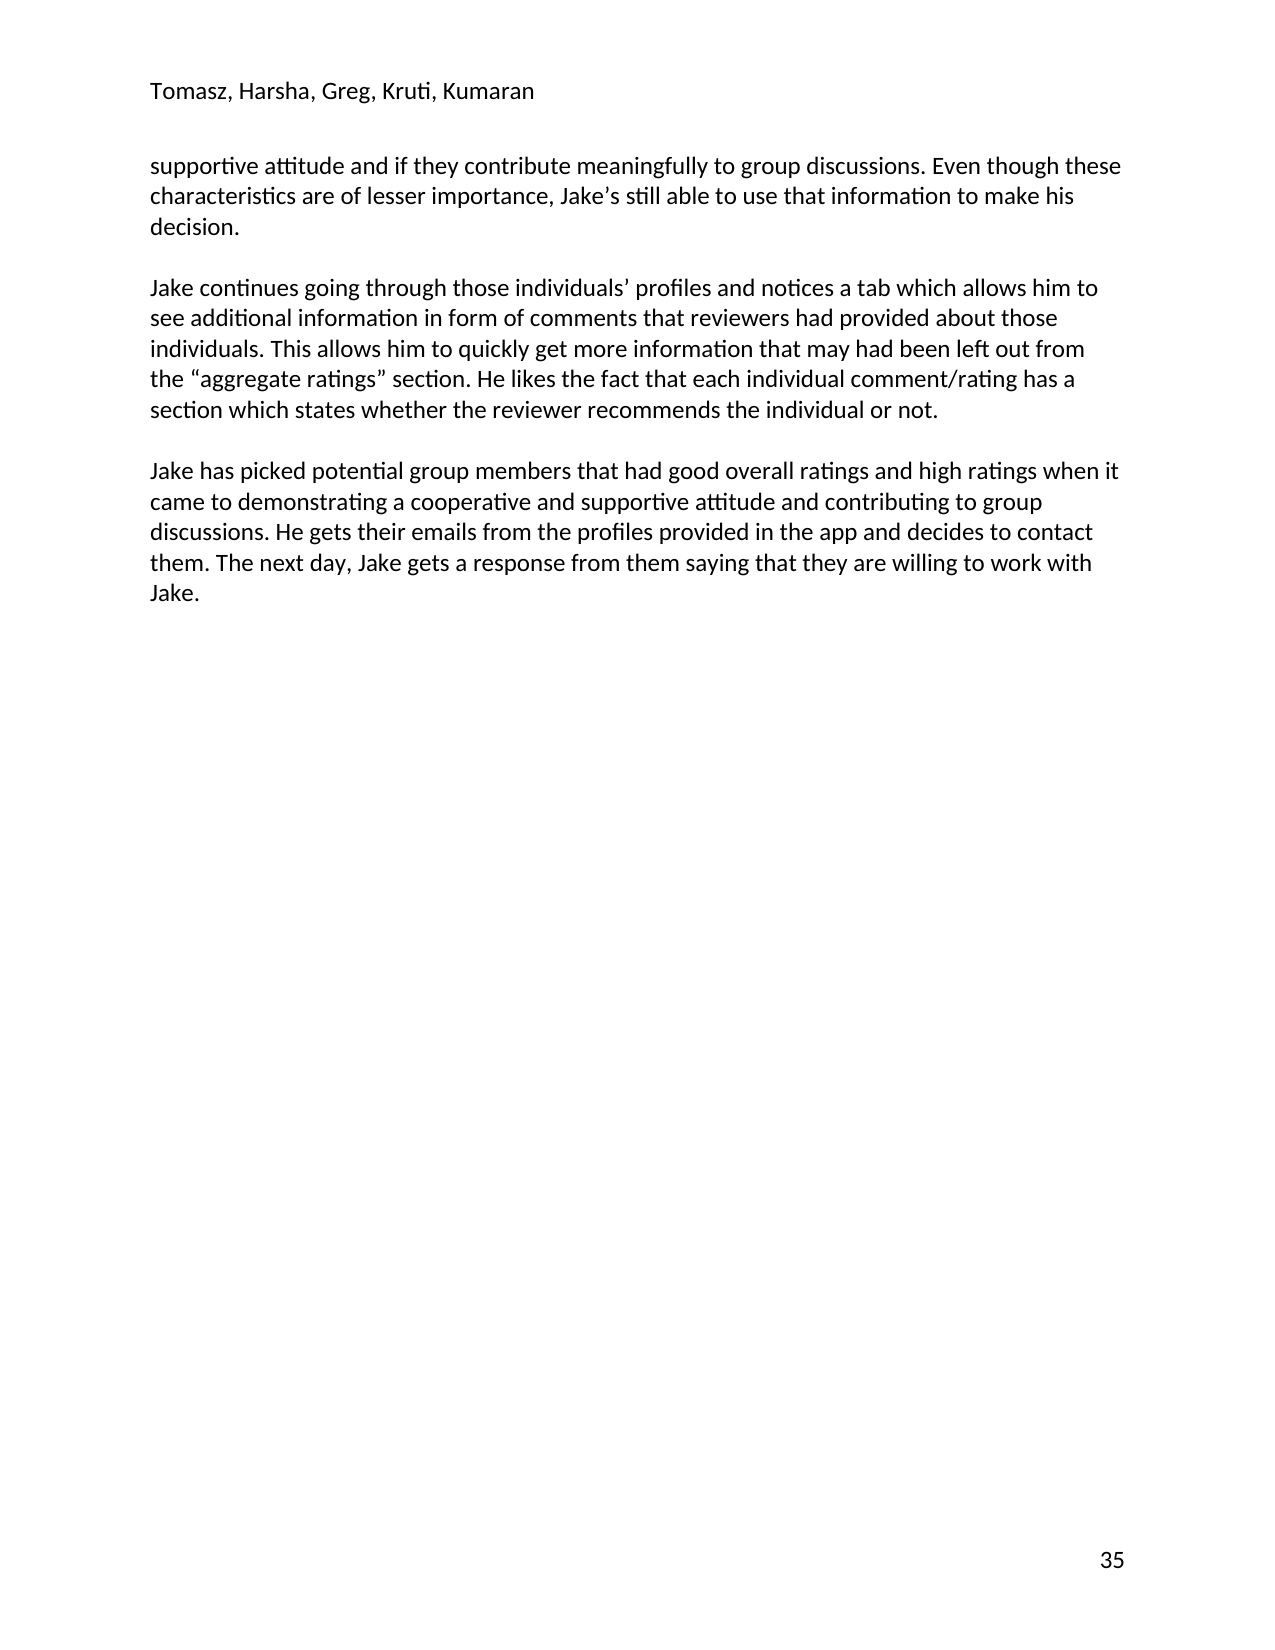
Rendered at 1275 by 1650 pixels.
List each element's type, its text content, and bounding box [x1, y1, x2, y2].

text Jake has picked potential group members that had good overall ratings and high ratings when it came to demonstrating a cooperative and supportive attitude and contributing to group discussions. He gets their emails from the profiles provided in the app and decides to contact them. The next day, Jake gets a response from them saying that they are willing to work with Jake. [150, 455, 1125, 608]
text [150, 150, 1125, 242]
text Jake continues going through those individuals’ profiles and notices a tab which allows him to see additional information in form of comments that reviewers had provided about those individuals. This allows him to quickly get more information that may had been left out from the “aggregate ratings” section. He likes the fact that each individual comment/rating has a section which states whether the reviewer recommends the individual or not. [150, 272, 1125, 425]
